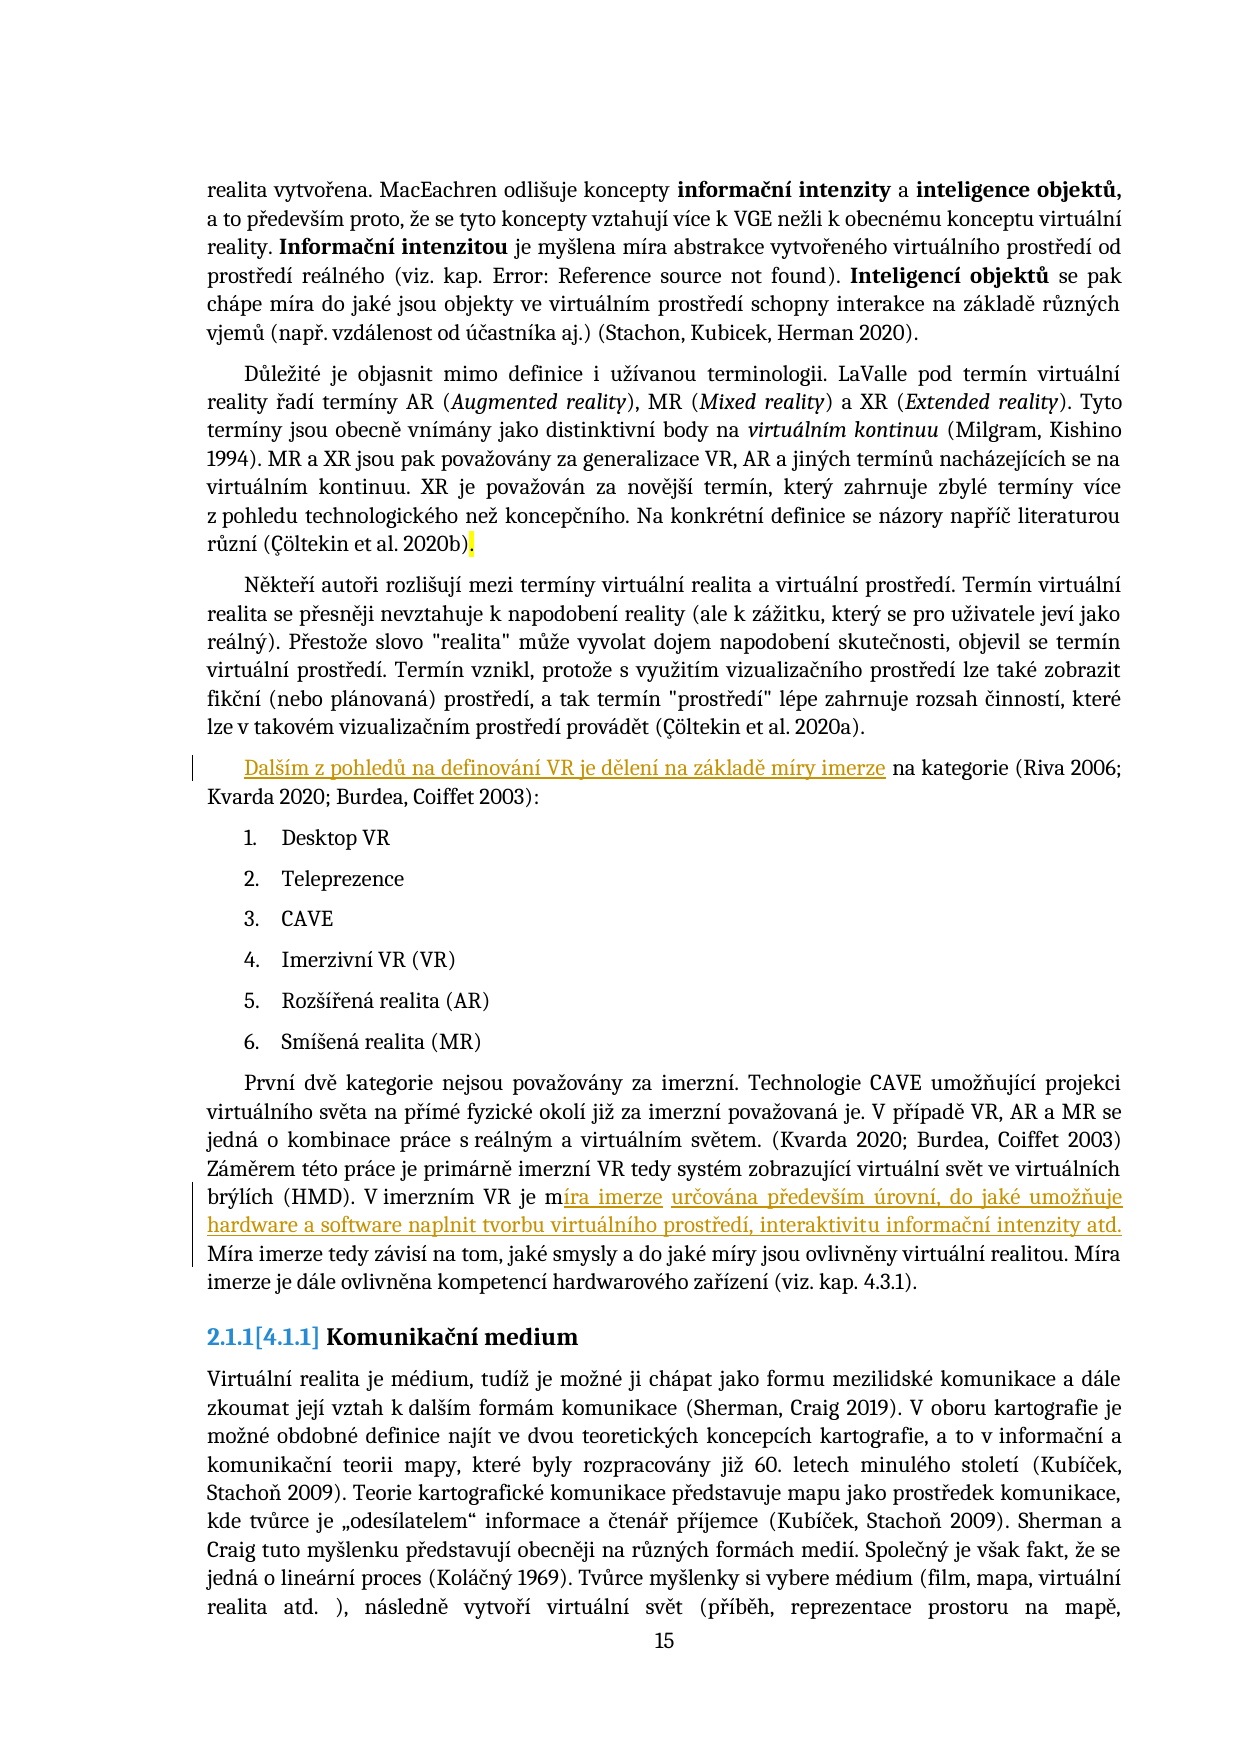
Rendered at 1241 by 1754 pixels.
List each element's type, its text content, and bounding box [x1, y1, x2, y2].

text První dvě kategorie nejsou považovány za imerzní. Technologie CAVE umožňující projekci virtuálního světa na přímé fyzické okolí již za imerzní považovaná je. V případě VR, AR a MR se jedná o kombinace práce s reálným a virtuálním světem. (Kvarda 2020; Burdea, Coiffet 2003) Záměrem této práce je primárně imerzní VR tedy systém zobrazující virtuální svět ve virtuálních brýlích (HMD). V imerzním VR je m Míra imerze tedy závisí na tom, jaké smysly a do jaké míry jsou ovlivněny virtuální realitou. Míra imerze je dále ovlivněna kompetencí hardwarového zařízení (viz. kap. 3.3.1). [207, 1236, 1122, 1295]
list Rozšířená realita (AR) [244, 988, 1122, 1014]
subtitle Komunikační medium [207, 1322, 1122, 1351]
list Smíšená realita (MR) [244, 1029, 1122, 1055]
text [207, 177, 1122, 346]
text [207, 1366, 1122, 1620]
text na kategorie (Riva 2006; Kvarda 2020; Burdea, Coiffet 2003): [207, 755, 1122, 810]
list Teleprezence [244, 865, 1122, 892]
text Někteří autoři rozlišují mezi termíny virtuální realita a virtuální prostředí. Termín virtuální realita se přesněji nevztahuje k napodobení reality (ale k zážitku, který se pro uživatele jeví jako reálný). Přestože slovo "realita" může vyvolat dojem napodobení skutečnosti, objevil se termín virtuální prostředí. Termín vznikl, protože s využitím vizualizačního prostředí lze také zobrazit fikční (nebo plánovaná) prostředí, a tak termín "prostředí" lépe zahrnuje rozsah činností, které lze v takovém vizualizačním prostředí provádět (Çöltekin et al. 2020a). [207, 572, 1122, 740]
text Důležité je objasnit mimo definice i užívanou terminologii. LaValle pod termín virtuální reality řadí termíny AR (Augmented reality), MR (Mixed reality) a XR (Extended reality). Tyto termíny jsou obecně vnímány jako distinktivní body na virtuálním kontinuu (Milgram, Kishino 1994). MR a XR jsou pak považovány za generalizace VR, AR a jiných termínů nacházejících se na virtuálním kontinuu. XR je považován za novější termín, který zahrnuje zbylé termíny více z pohledu technologického než koncepčního. Na konkrétní definice se názory napříč literaturou různí (Çöltekin et al. 2020b). [207, 360, 1122, 557]
list Imerzivní VR (VR) [244, 947, 1122, 973]
text První dvě kategorie nejsou považovány za imerzní. Technologie CAVE umožňující projekci virtuálního světa na přímé fyzické okolí již za imerzní považovaná je. V případě VR, AR a MR se jedná o kombinace práce s reálným a virtuálním světem. (Kvarda 2020; Burdea, Coiffet 2003) Záměrem této práce je primárně imerzní VR tedy systém zobrazující virtuální svět ve virtuálních brýlích (HMD). V imerzním VR je m Míra imerze tedy závisí na tom, jaké smysly a do jaké míry jsou ovlivněny virtuální realitou. Míra imerze je dále ovlivněna kompetencí hardwarového zařízení (viz. kap. 3.3.1). [207, 1070, 1122, 1235]
list Desktop VR [244, 824, 1122, 851]
list CAVE [244, 906, 1122, 933]
